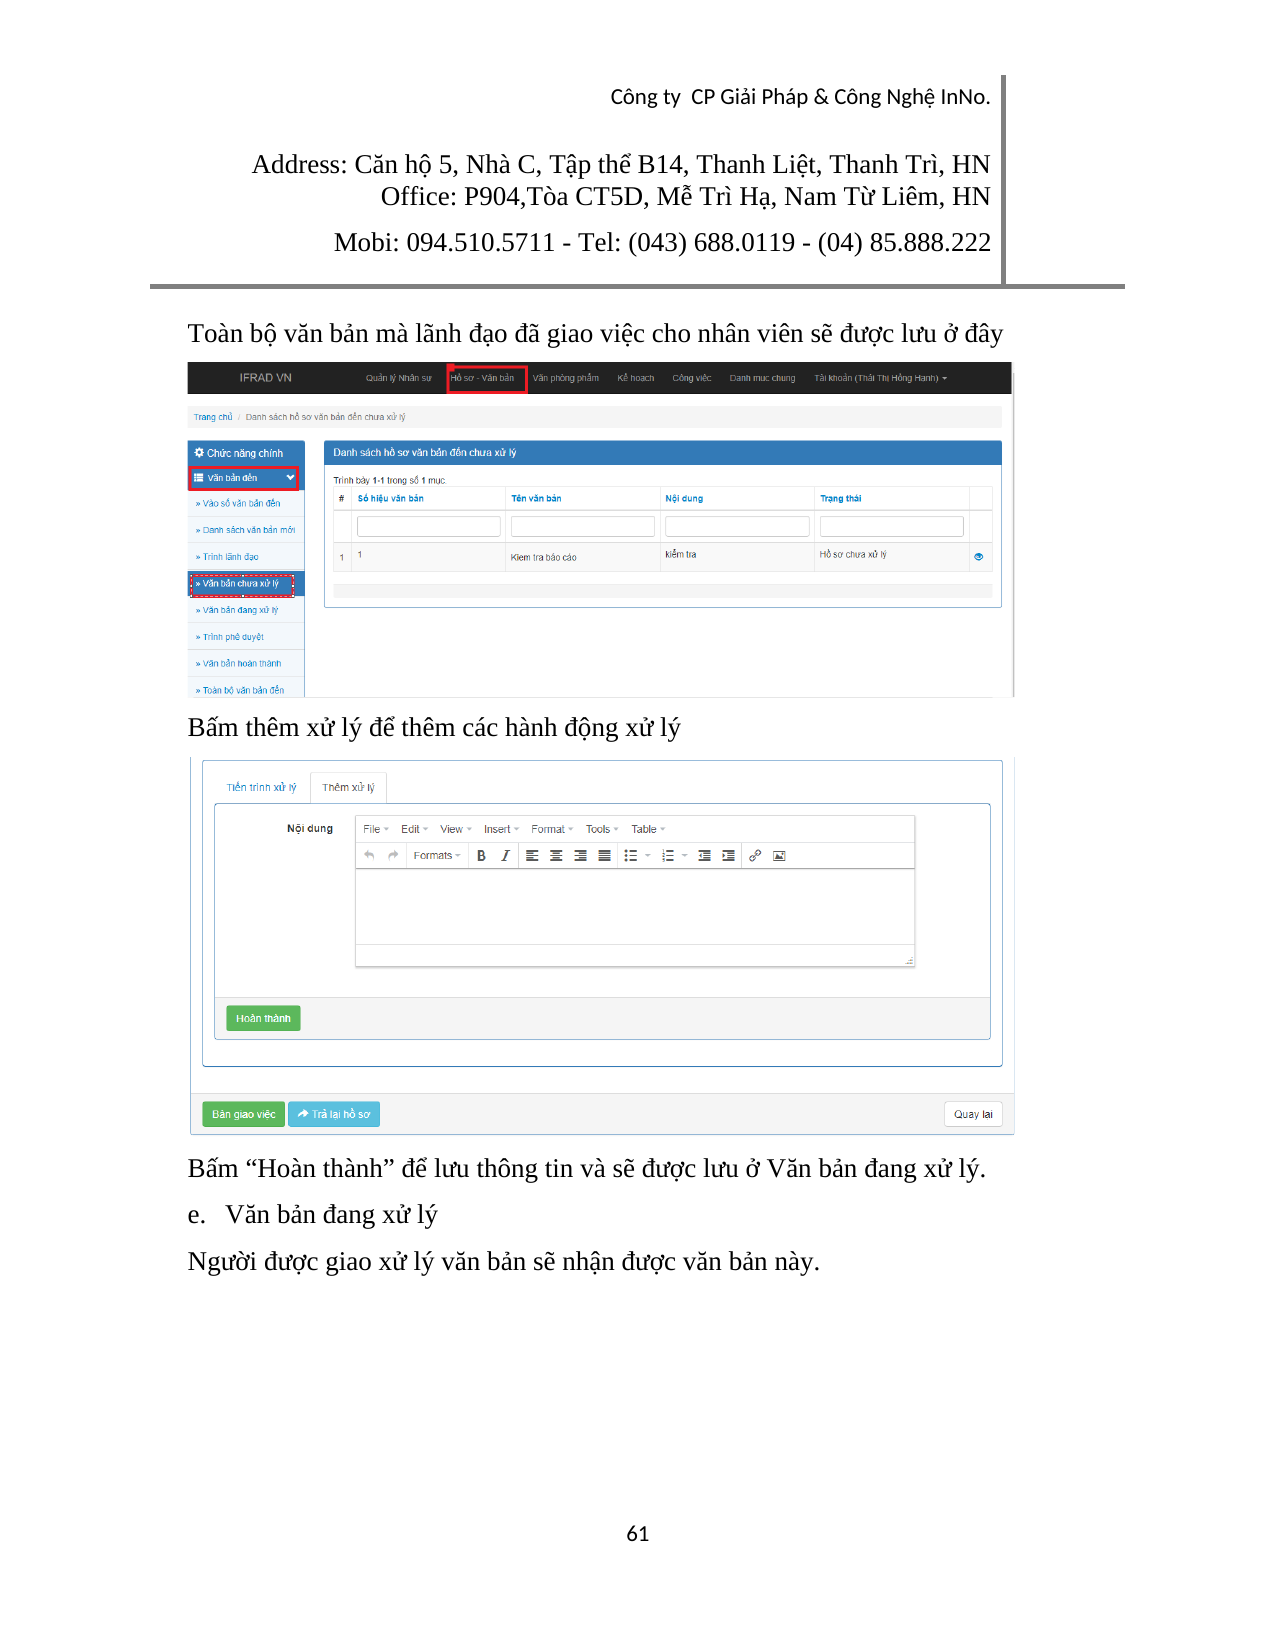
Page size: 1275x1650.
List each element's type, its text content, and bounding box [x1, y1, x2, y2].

text Bấm thêm xử lý để thêm các hành động xử lý [187, 711, 1125, 742]
list Văn bản đang xử lý [187, 1198, 1125, 1230]
picture [187, 362, 1015, 698]
text Bấm “Hoàn thành” để lưu thông tin và sẽ được lưu ở Văn bản đang xử lý. [187, 1152, 1125, 1183]
picture [187, 757, 1015, 1138]
text Người được giao xử lý văn bản sẽ nhận được văn bản này. [187, 1245, 1125, 1276]
